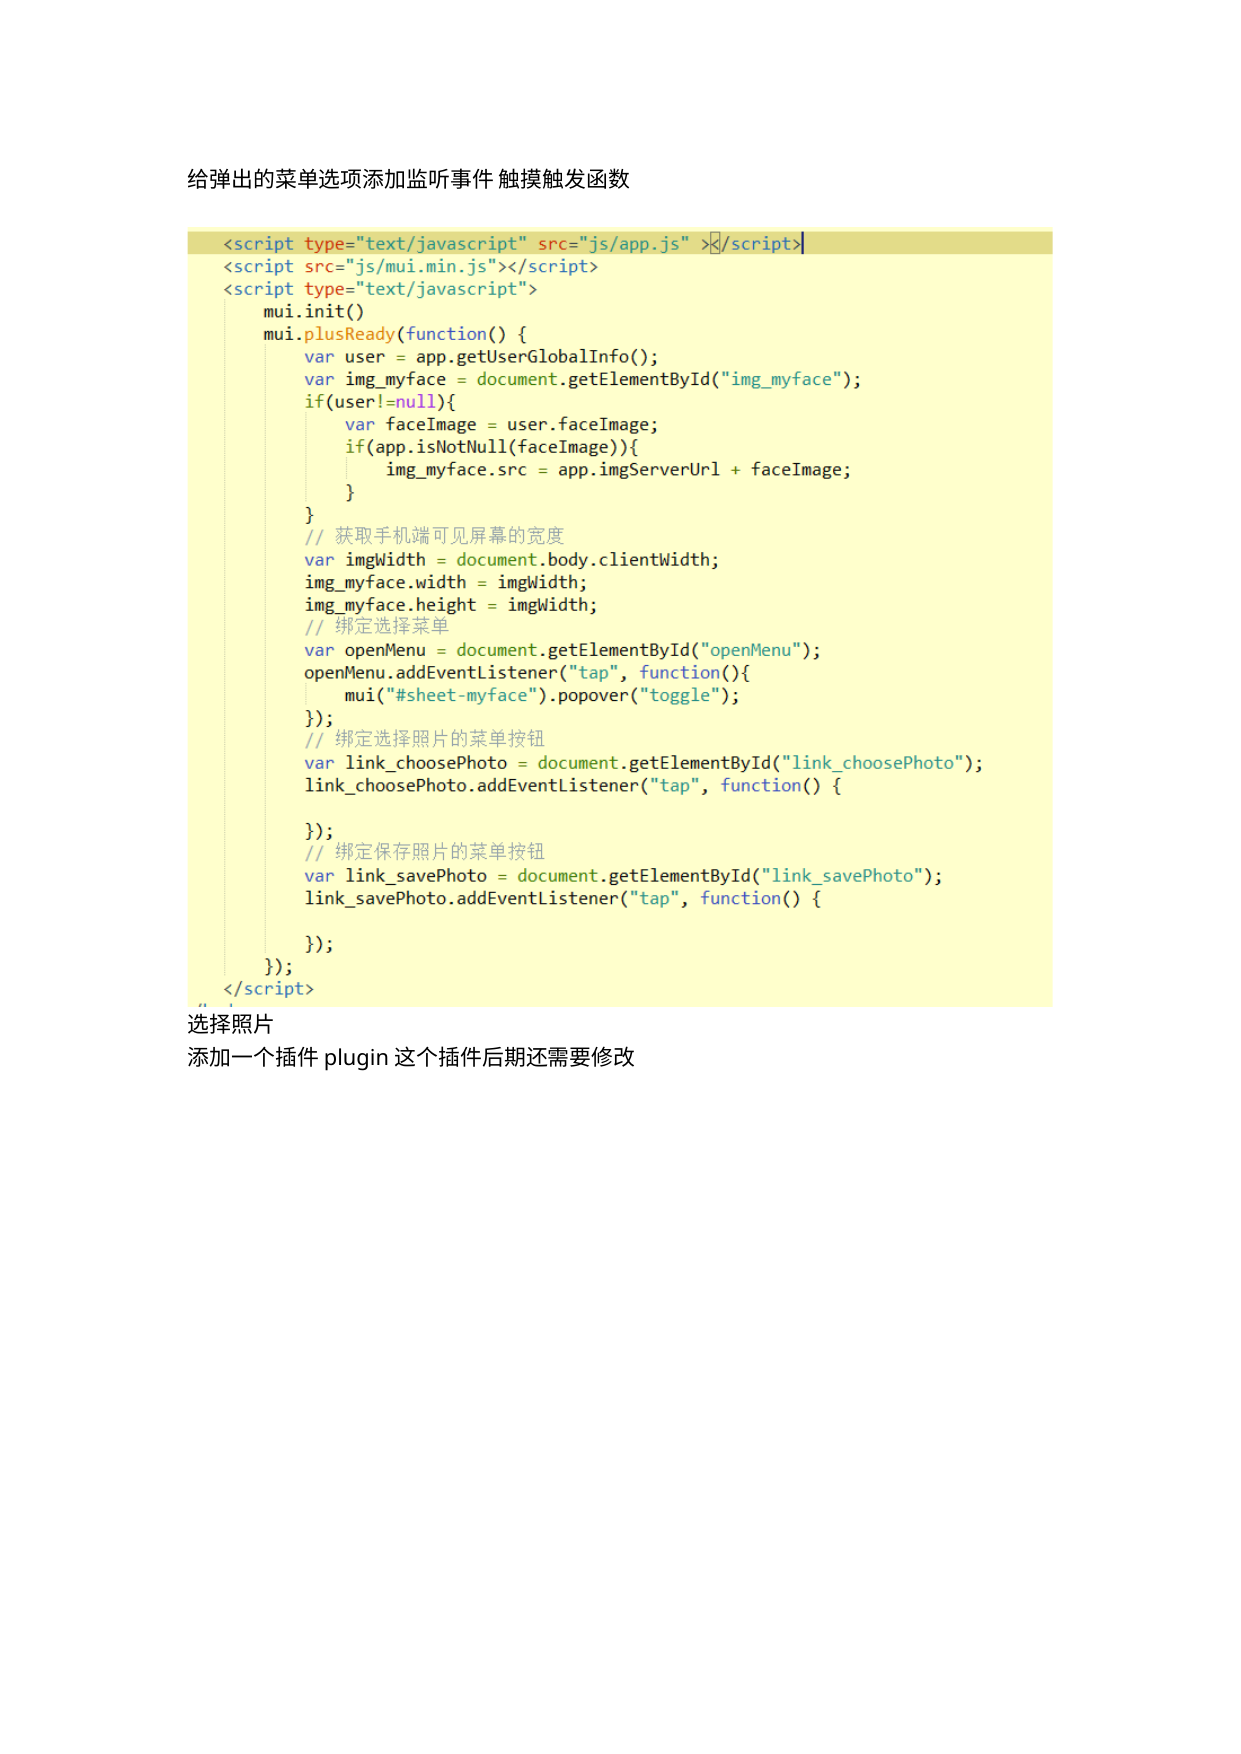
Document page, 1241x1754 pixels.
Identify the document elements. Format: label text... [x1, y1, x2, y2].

text 给弹出的菜单选项添加监听事件 触摸触发函数 [187, 162, 1053, 194]
picture [187, 227, 1053, 1007]
text 选择照片 [187, 1007, 1053, 1039]
text 添加一个插件 plugin 这个插件后期还需要修改 [187, 1039, 1053, 1072]
